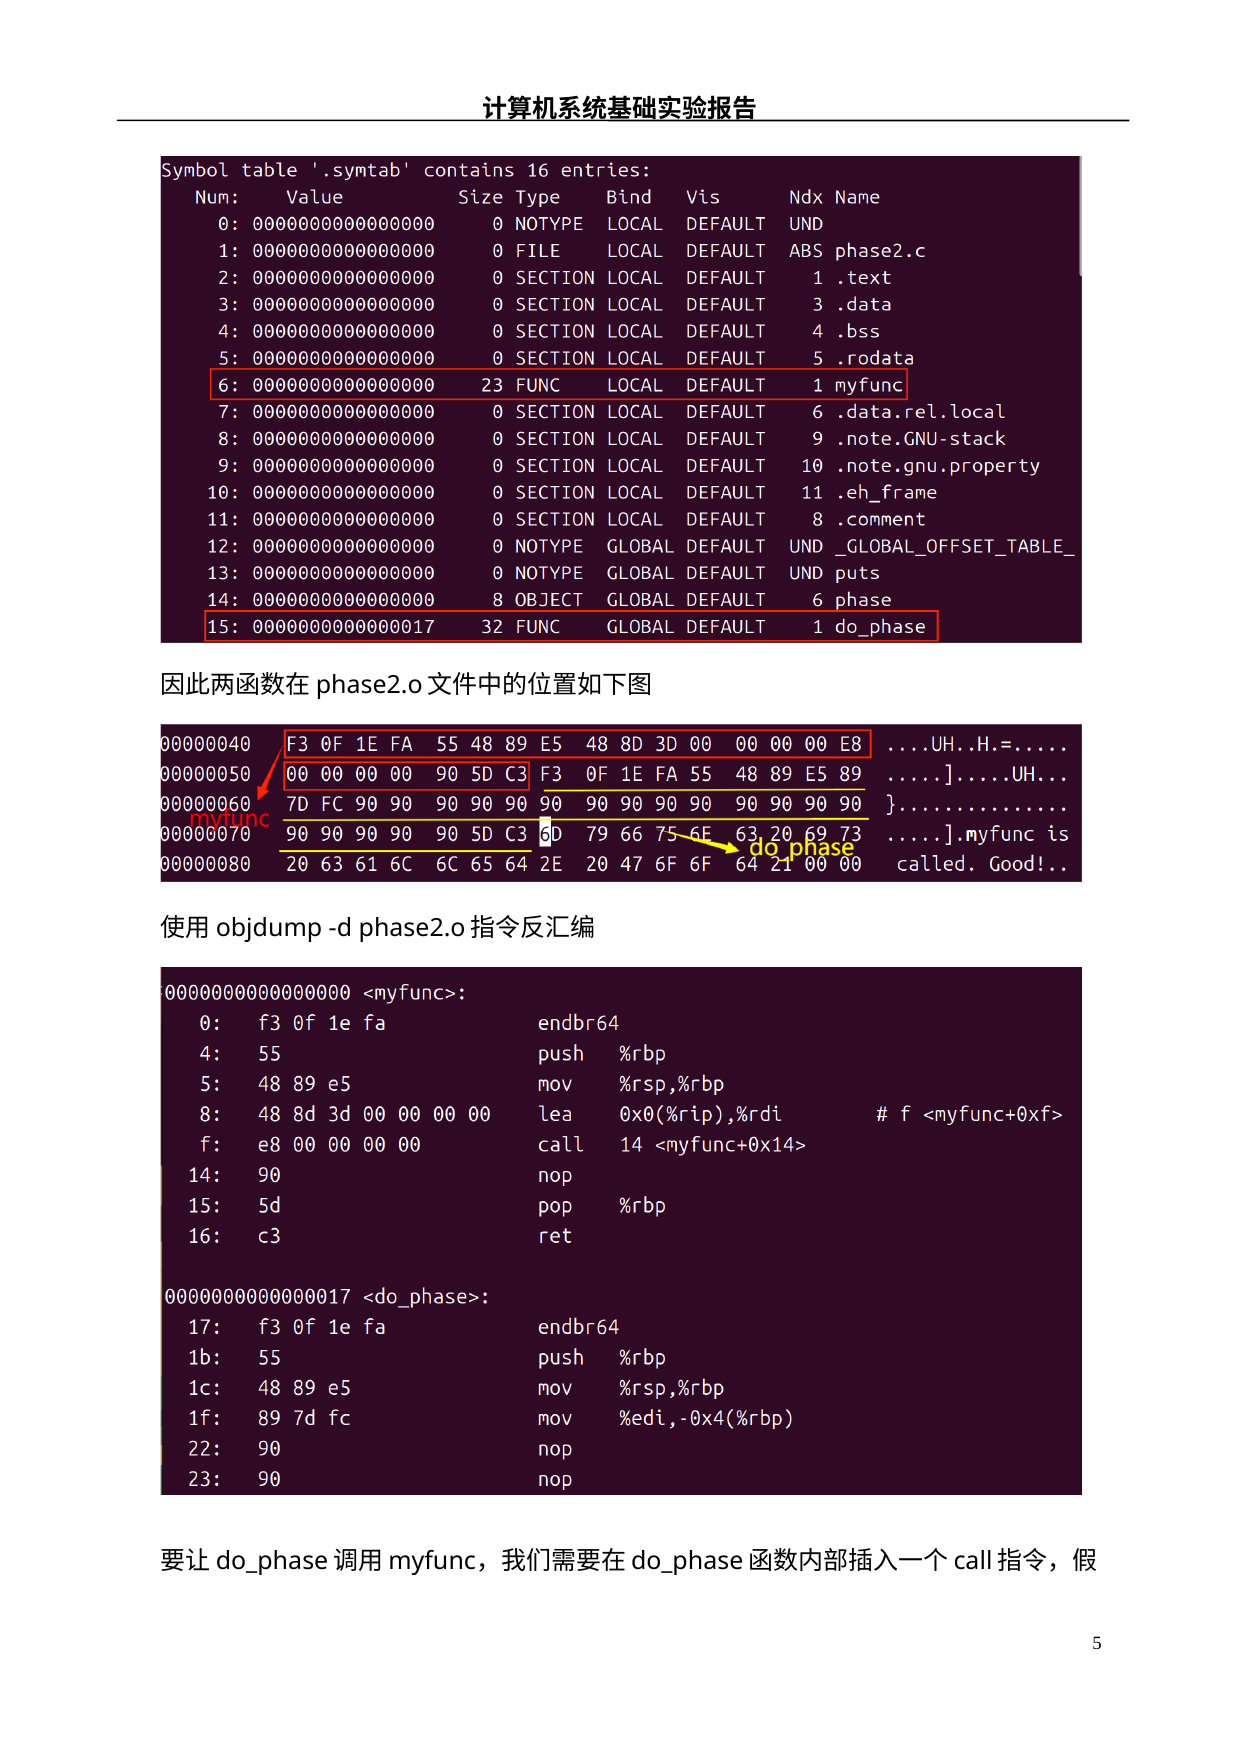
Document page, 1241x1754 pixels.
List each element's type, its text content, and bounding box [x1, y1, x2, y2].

picture [160, 724, 1082, 882]
text 要让do_phase调用myfunc，我们需要在do_phase函数内部插入一个call指令，假 [117, 1526, 1123, 1591]
picture [160, 967, 1082, 1495]
text 使用objdump -d phase2.o指令反汇编 [117, 893, 1123, 958]
picture [160, 156, 1082, 643]
text 因此两函数在phase2.o文件中的位置如下图 [117, 650, 1123, 715]
